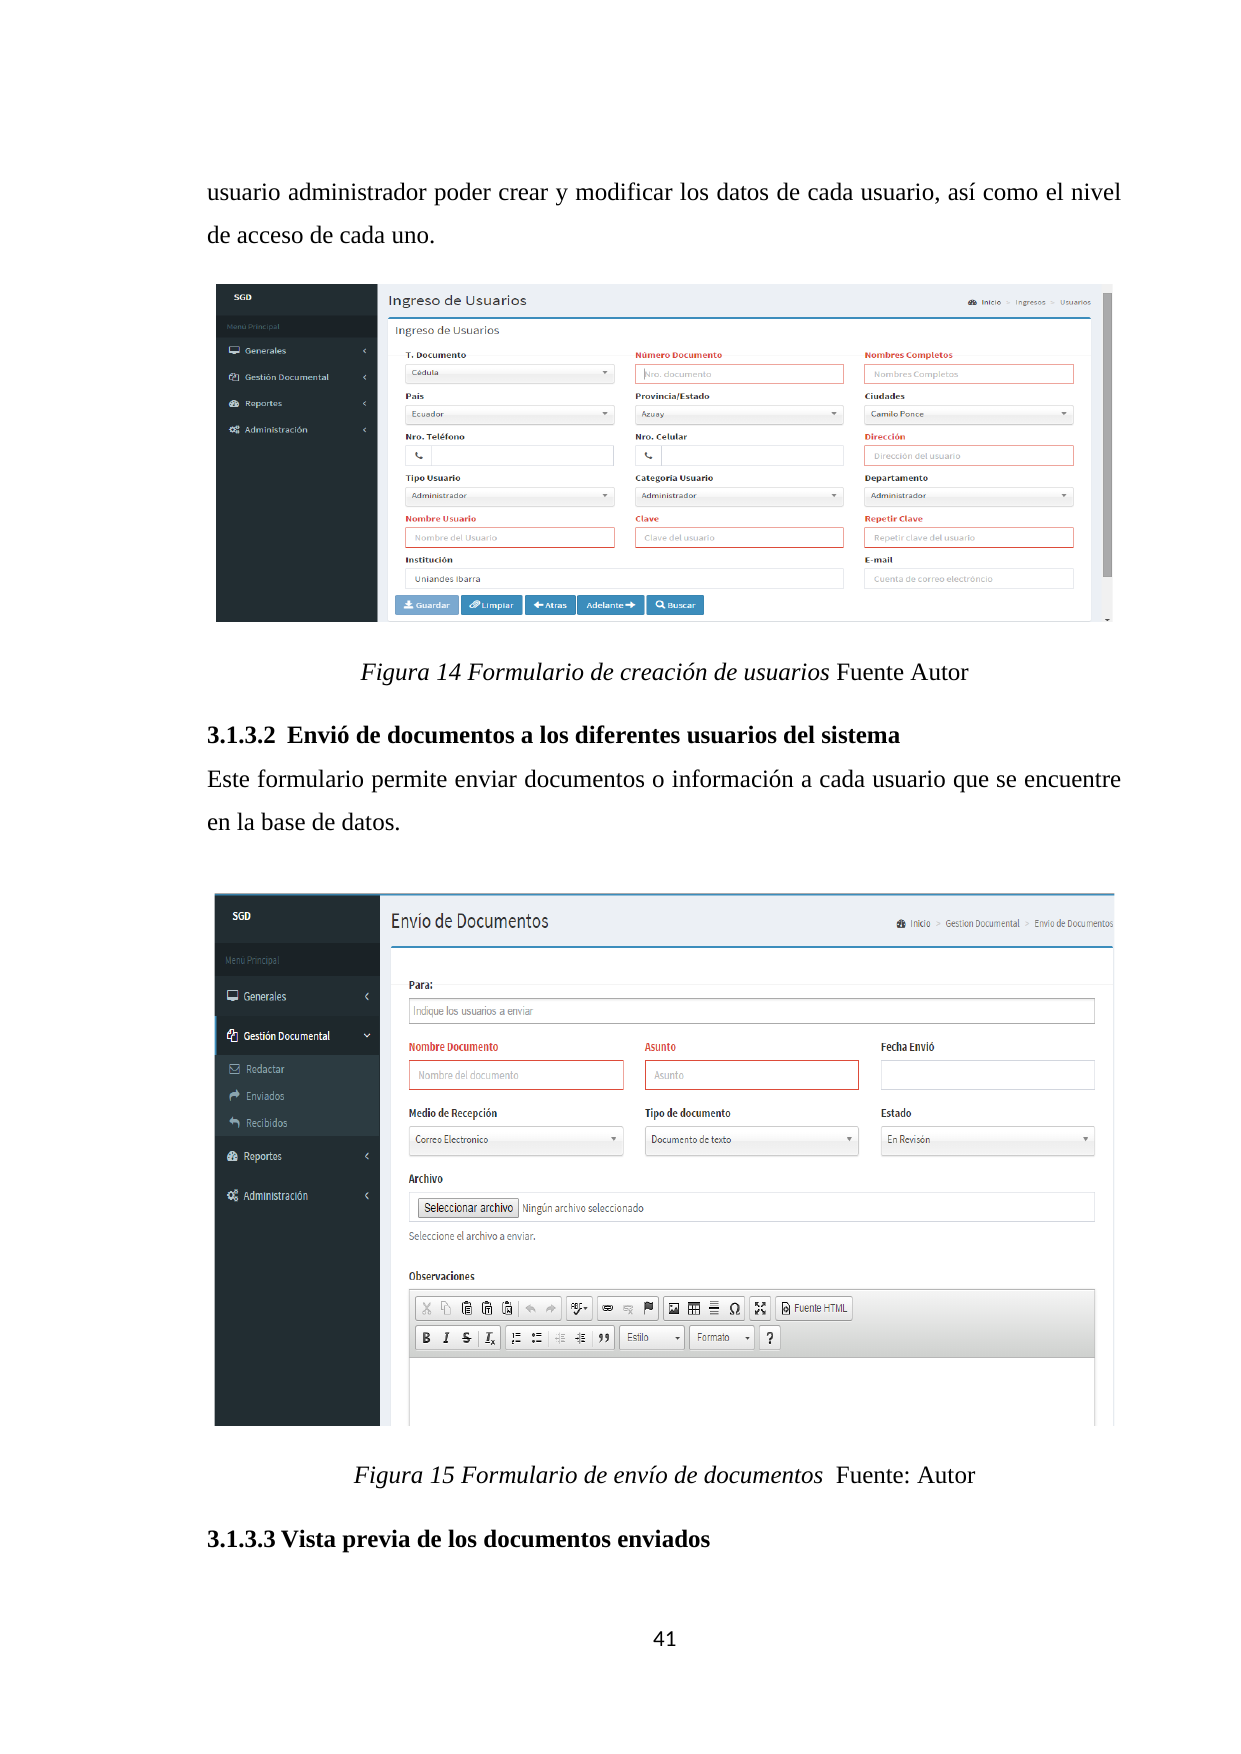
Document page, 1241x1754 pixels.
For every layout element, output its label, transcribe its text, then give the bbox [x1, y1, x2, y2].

list Vista previa de los documentos enviados [207, 1524, 1122, 1553]
picture [216, 284, 1113, 622]
list Envió de documentos a los diferentes usuarios del sistema [207, 721, 1122, 749]
text Figura 15 Formulario de envío de documentos Fuente: Autor [207, 1461, 1122, 1489]
list Este formulario permite enviar documentos o información a cada usuario que se encuentre en la base de datos. [207, 764, 1122, 836]
text Figura 14 Formulario de creación de usuarios Fuente Autor [207, 657, 1122, 685]
picture [214, 893, 1115, 1426]
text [207, 177, 1122, 249]
